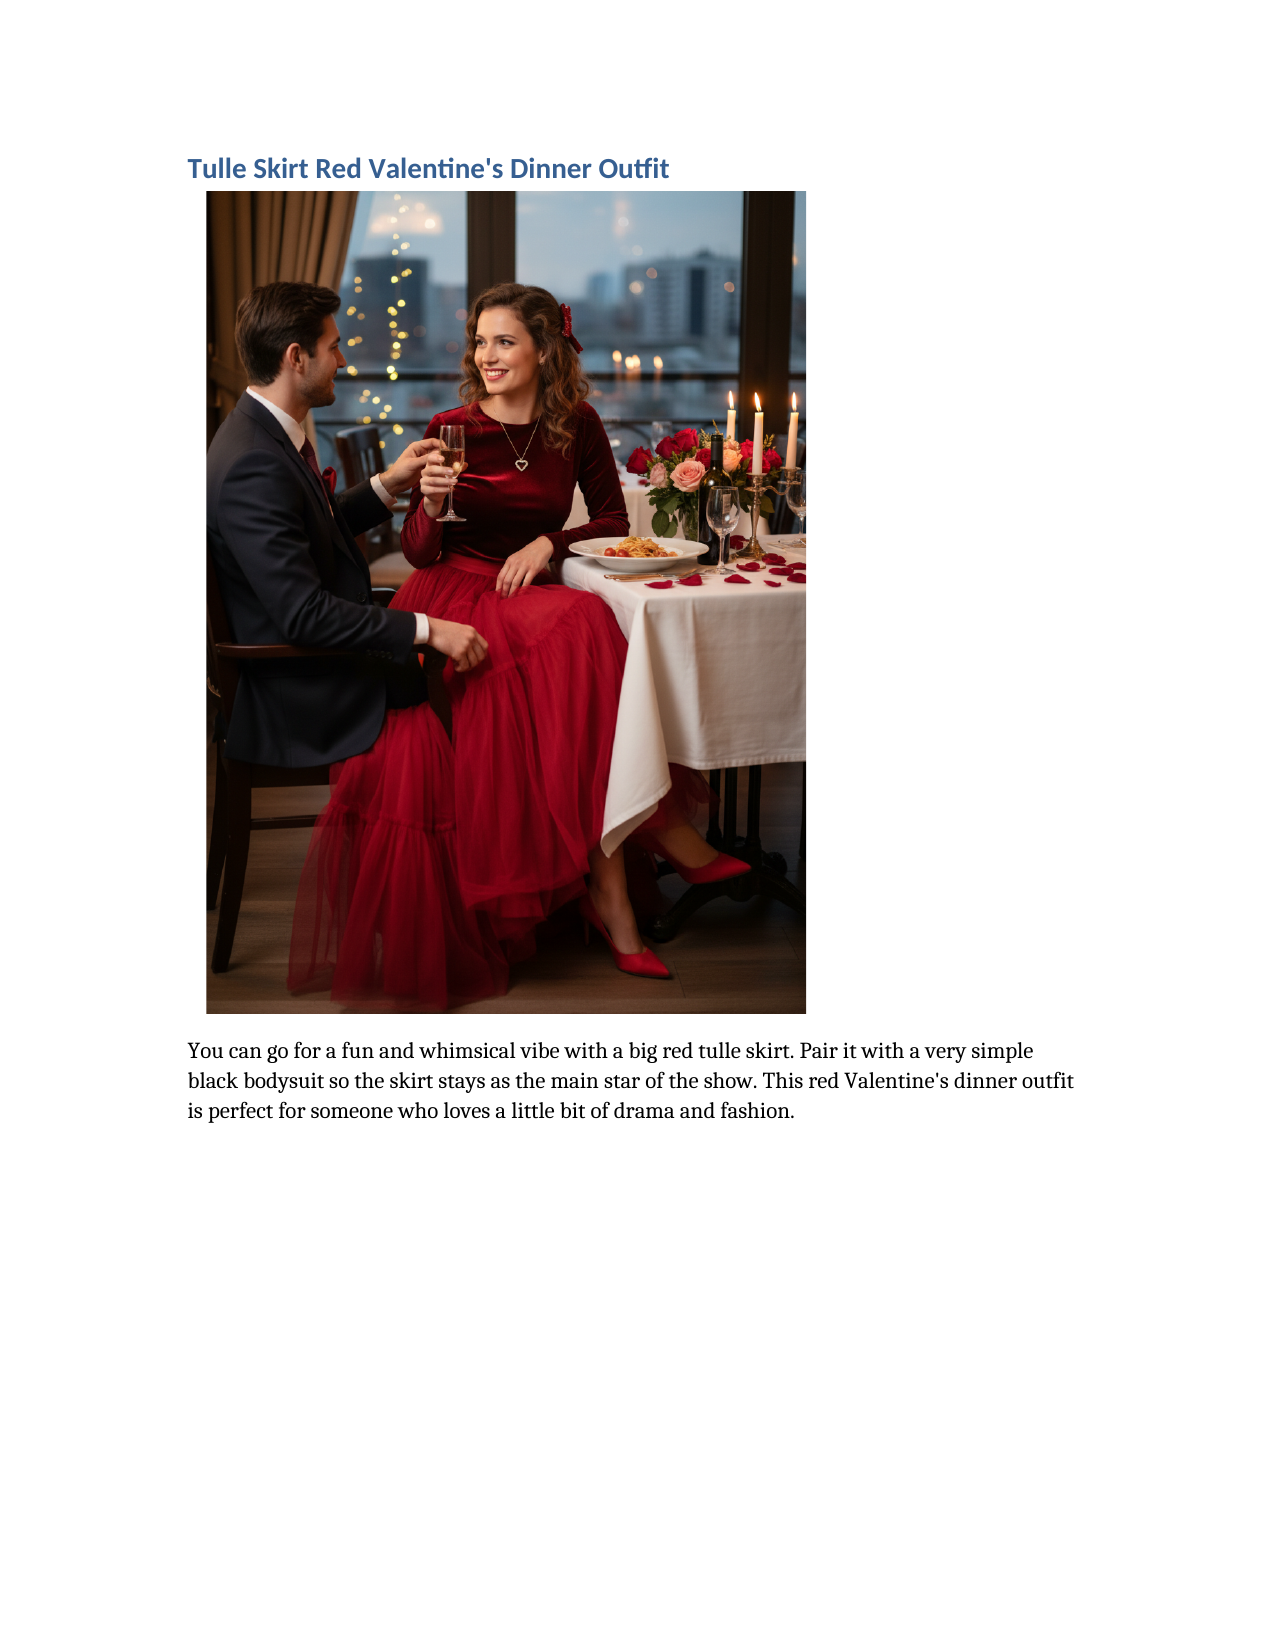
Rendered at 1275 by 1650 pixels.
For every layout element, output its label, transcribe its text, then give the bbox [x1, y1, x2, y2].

text You can go for a fun and whimsical vibe with a big red tulle skirt. Pair it with a very simple black bodysuit so the skirt stays as the main star of the show. This red Valentine's dinner outfit is perfect for someone who loves a little bit of drama and fashion. [187, 1038, 1087, 1124]
subtitle Tulle Skirt Red Valentine's Dinner Outfit [187, 150, 1087, 186]
picture [206, 191, 807, 1014]
